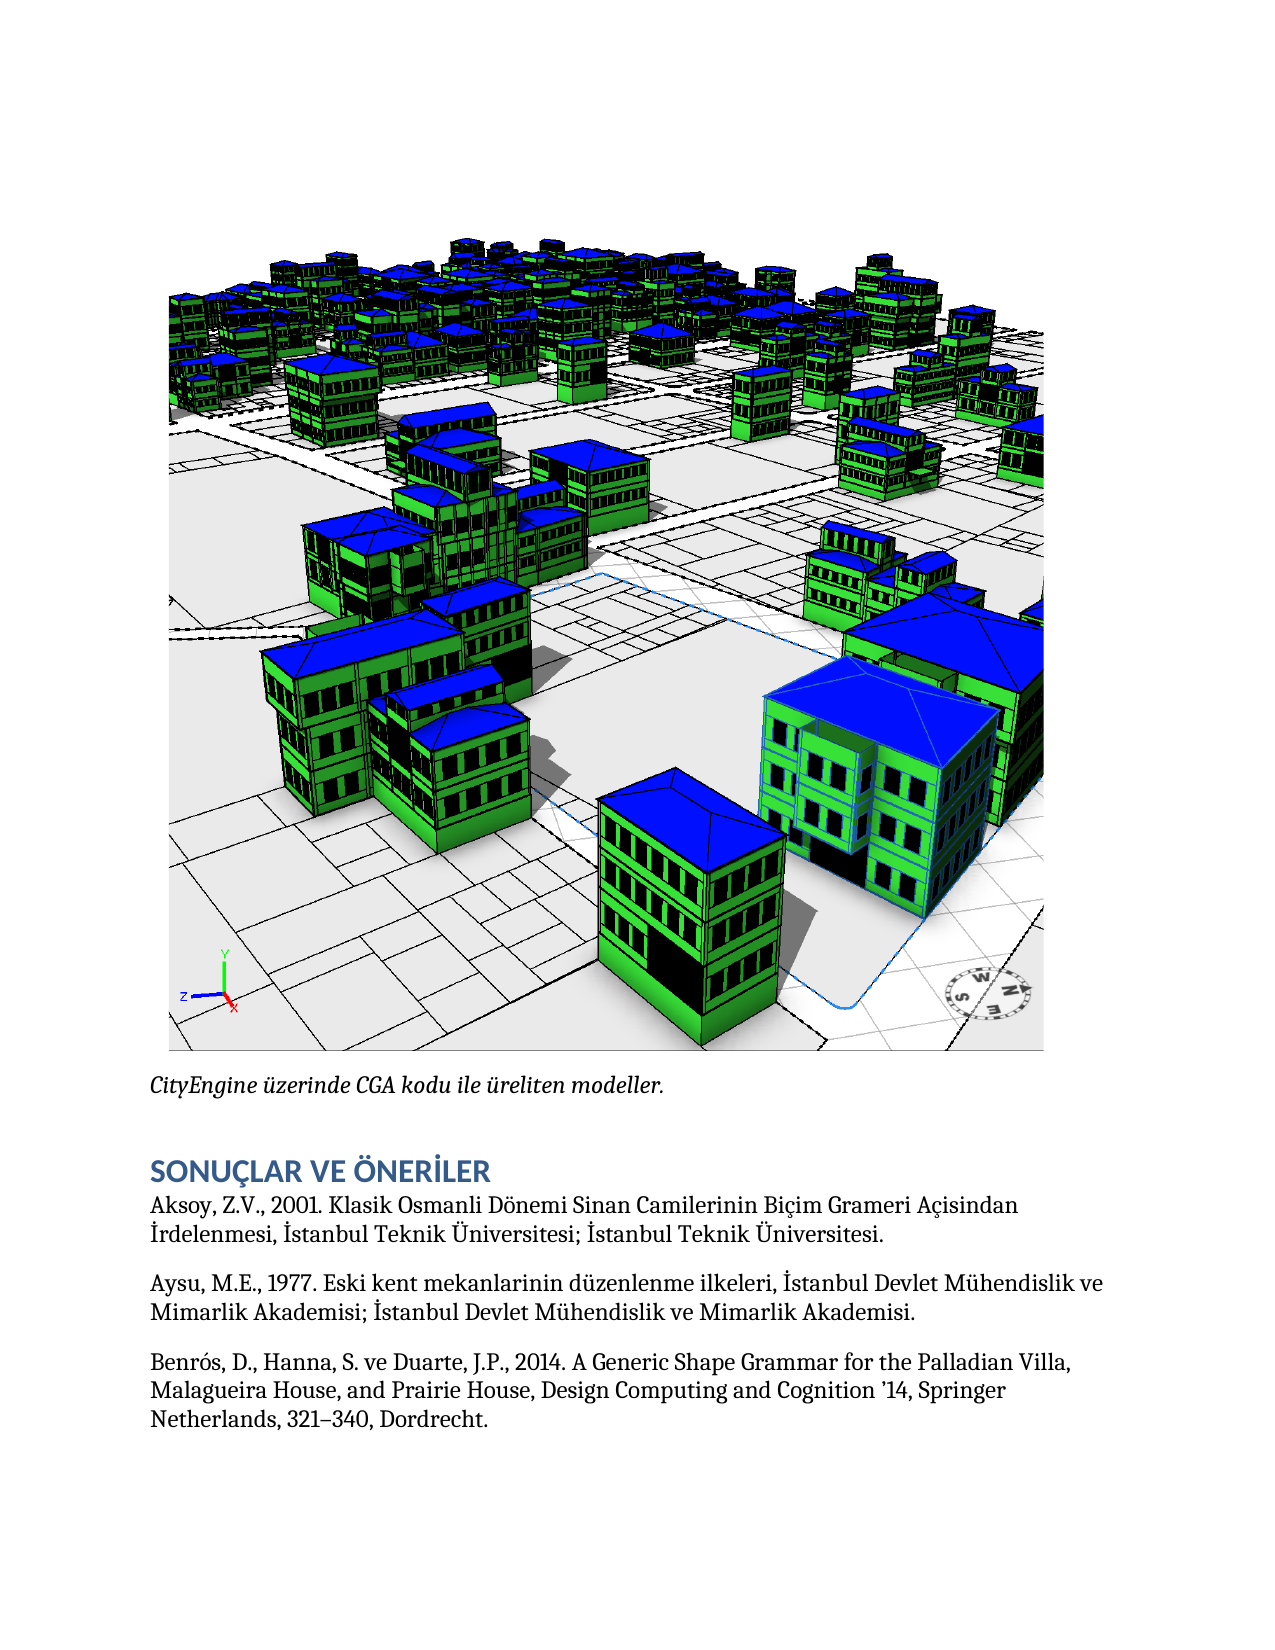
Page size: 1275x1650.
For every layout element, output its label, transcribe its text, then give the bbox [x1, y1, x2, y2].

text Aysu, M.E., 1977. Eski kent mekanlarinin düzenlenme ilkeleri, İstanbul Devlet Mühendislik ve Mimarlik Akademisi; İstanbul Devlet Mühendislik ve Mimarlik Akademisi. [150, 1269, 1125, 1327]
subtitle SONUÇLAR VE ÖNERİLER [150, 1150, 1125, 1191]
text Aksoy, Z.V., 2001. Klasik Osmanli Dönemi Sinan Camilerinin Biçim Grameri Açisindan İrdelenmesi, İstanbul Teknik Üniversitesi; İstanbul Teknik Üniversitesi. [150, 1191, 1125, 1248]
picture [168, 150, 1044, 1051]
text Benrós, D., Hanna, S. ve Duarte, J.P., 2014. A Generic Shape Grammar for the Palladian Villa, Malagueira House, and Prairie House, Design Computing and Cognition ’14, Springer Netherlands, 321–340, Dordrecht. [150, 1347, 1125, 1434]
text CityEngine üzerinde CGA kodu ile üreliten modeller. [150, 1071, 1125, 1100]
